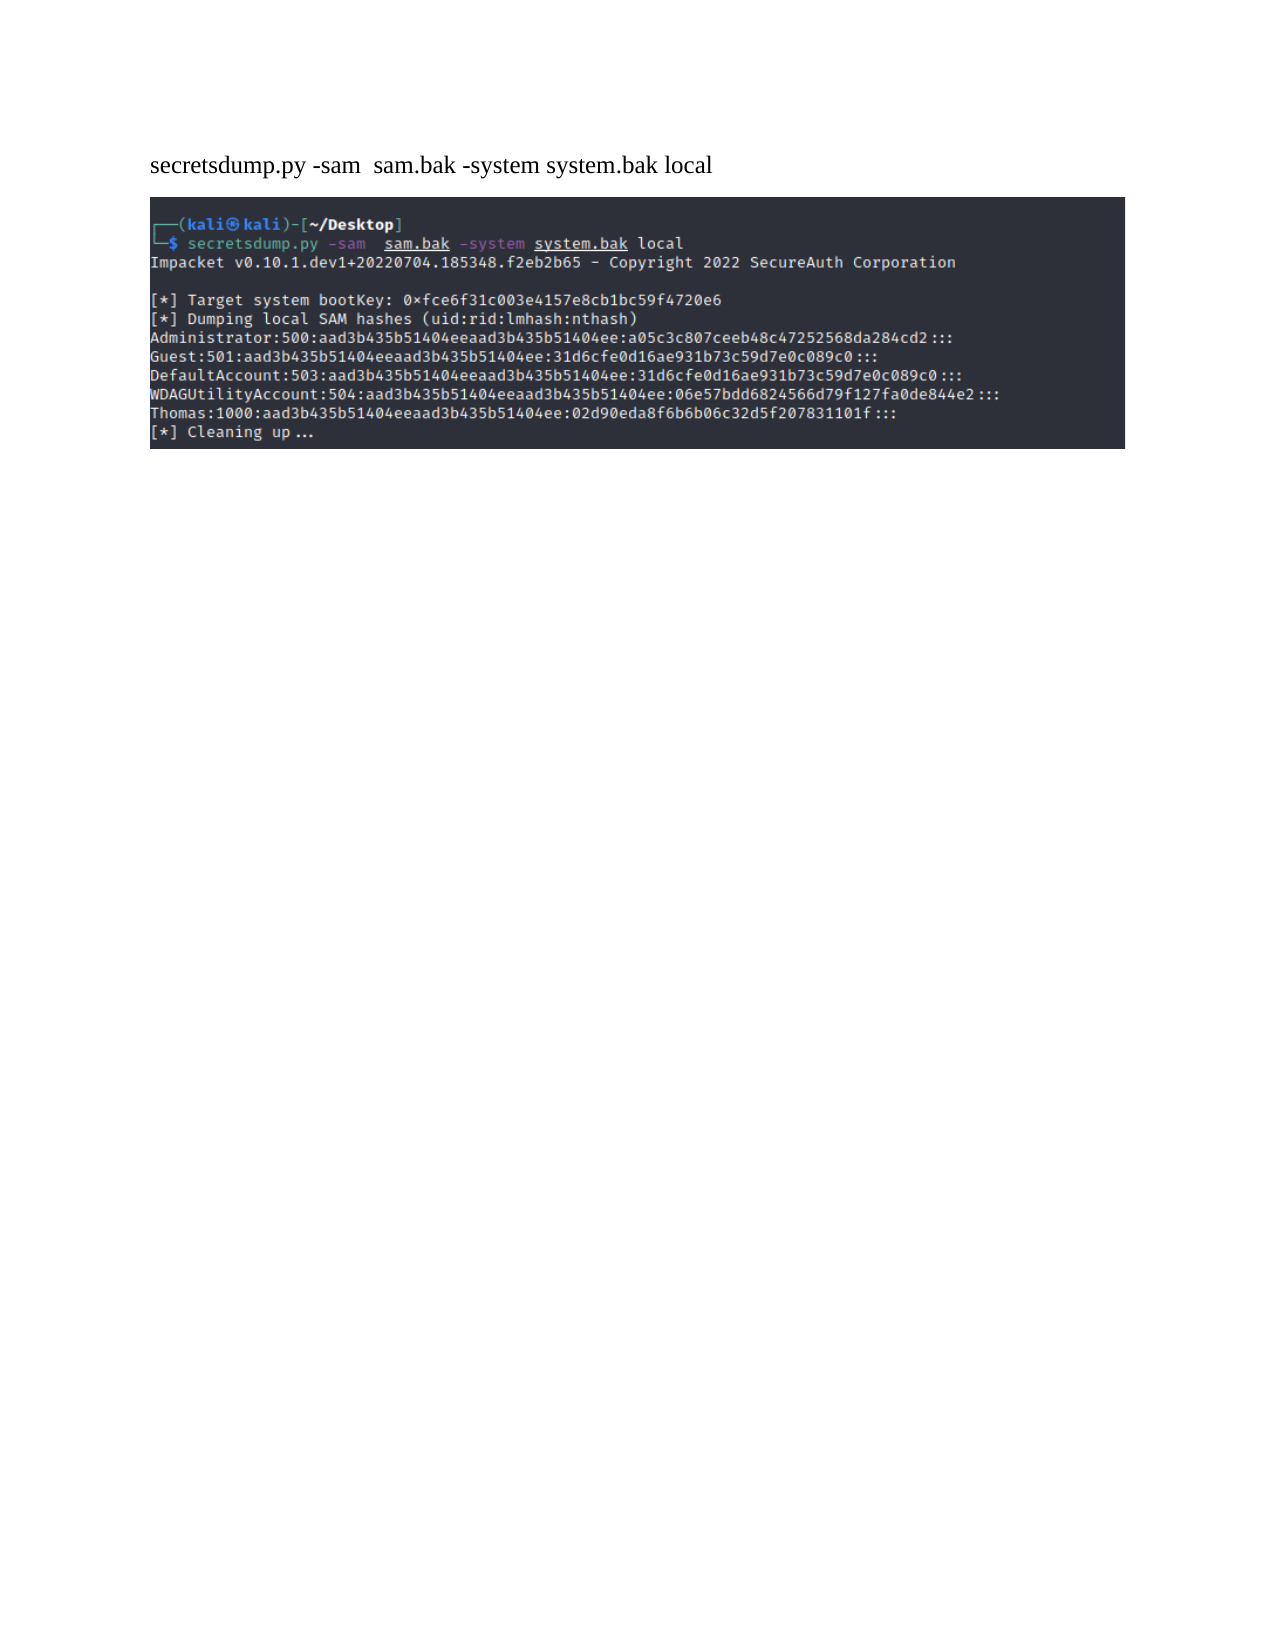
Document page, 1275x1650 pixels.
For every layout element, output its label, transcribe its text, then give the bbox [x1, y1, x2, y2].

text secretsdump.py -sam sam.bak -system system.bak local [150, 150, 1125, 179]
picture [150, 197, 1125, 449]
